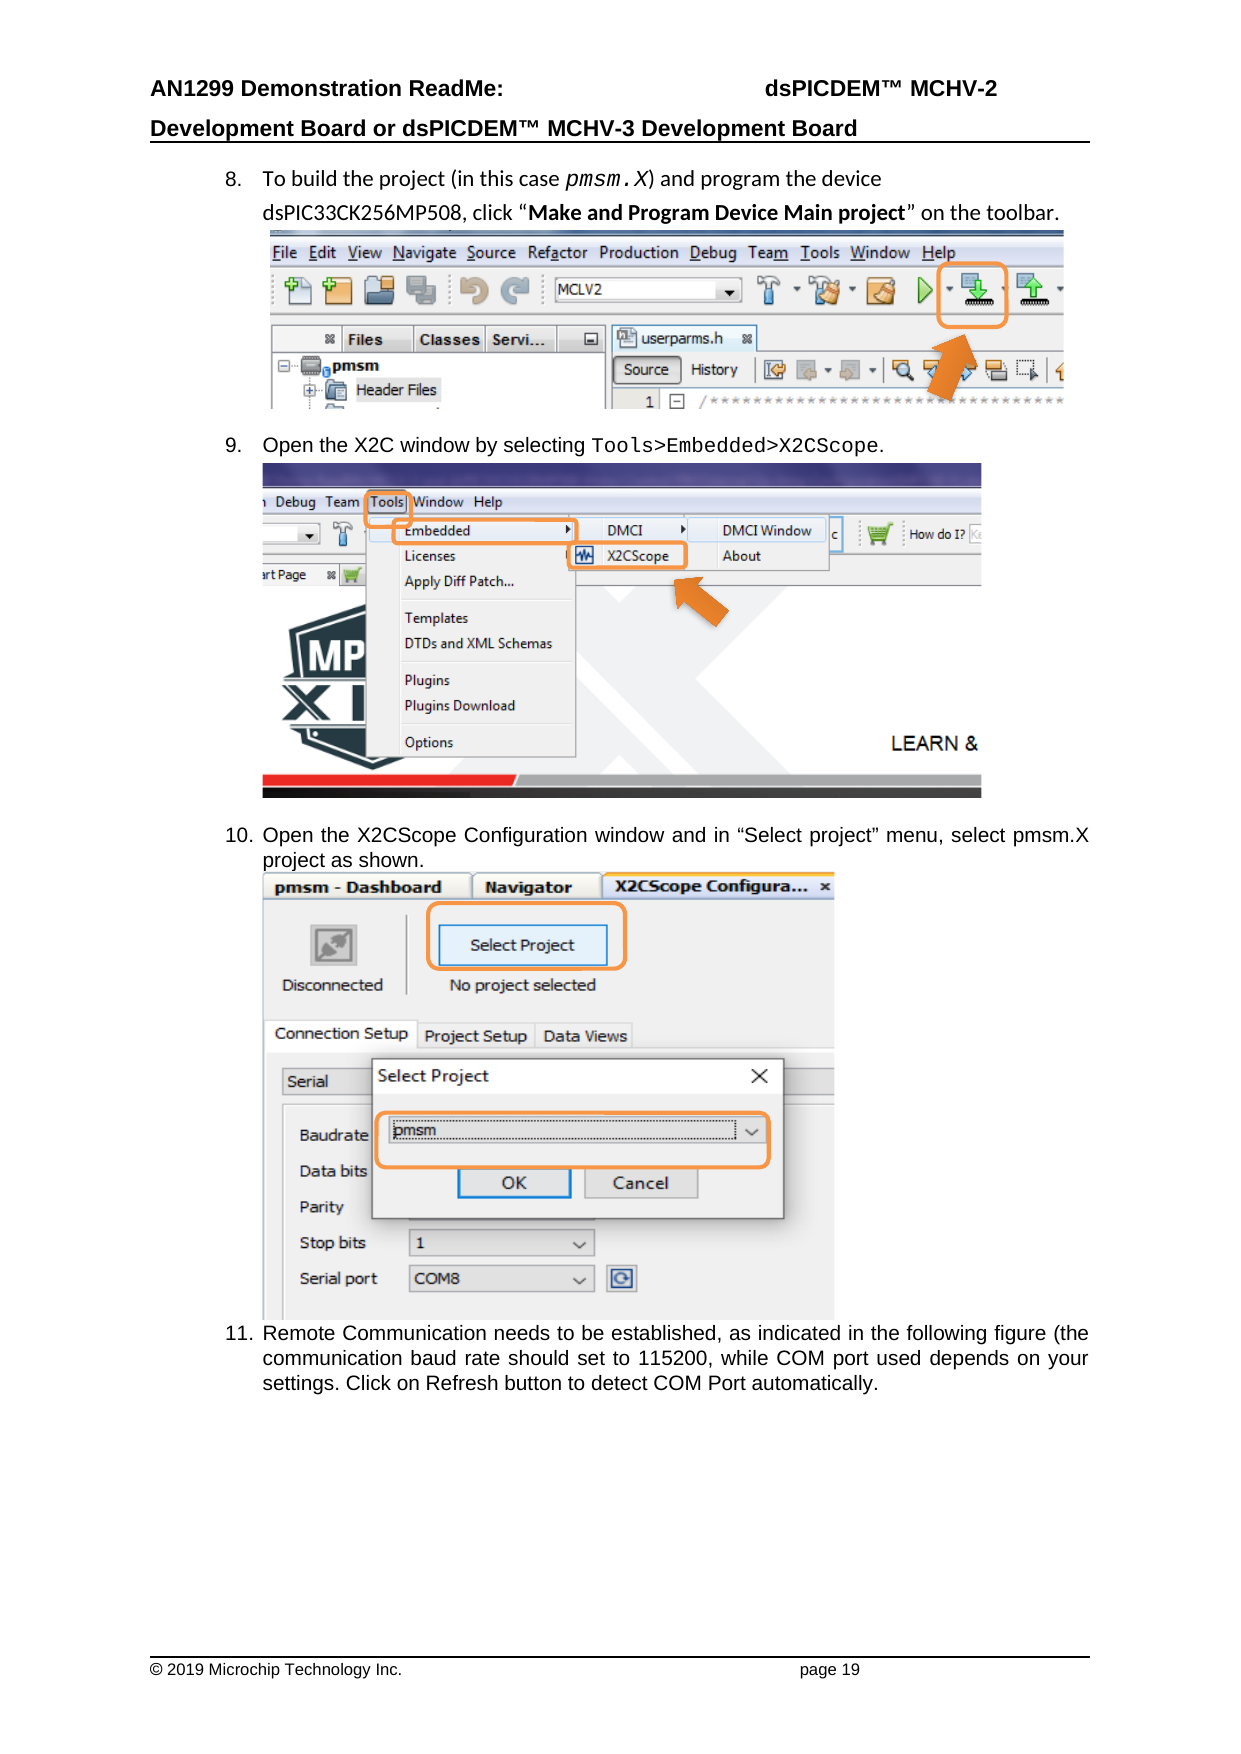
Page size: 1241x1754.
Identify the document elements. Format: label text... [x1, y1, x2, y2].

picture [262, 463, 982, 798]
list Open the X2C window by selecting Tools>Embedded>X2CScope. [225, 433, 1090, 459]
picture [262, 871, 835, 1320]
list Remote Communication needs to be established, as indicated in the following figure (the communication baud rate should set to 115200, while COM port used depends on your settings. Click on Refresh button to detect COM Port automatically. [225, 1320, 1090, 1395]
list Open the X2CScope Configuration window and in “Select project” menu, select pmsm.X project as shown. [225, 821, 1090, 871]
picture [270, 230, 1064, 409]
list To build the project (in this case pmsm.X) and program the device dsPIC33CK256MP508, click “Make and Program Device Main project” on the toolbar. [225, 164, 1090, 226]
